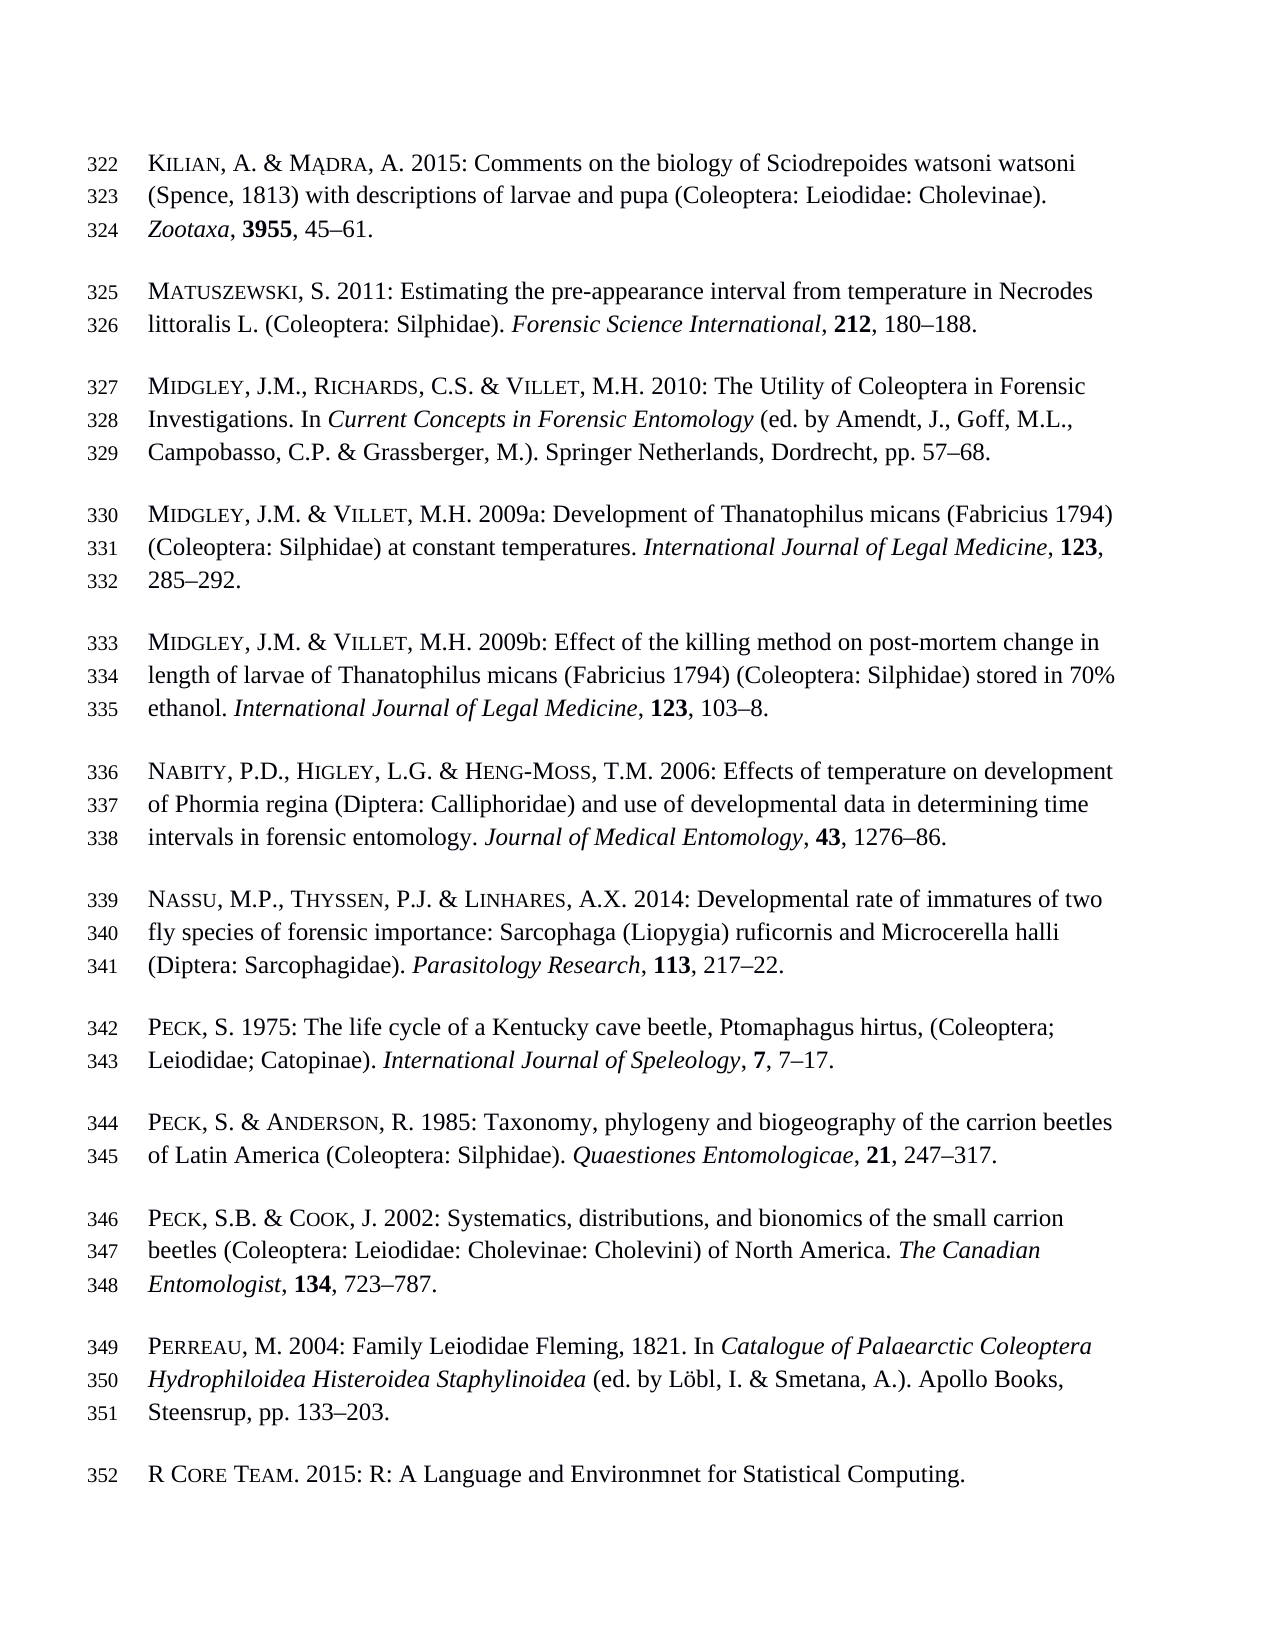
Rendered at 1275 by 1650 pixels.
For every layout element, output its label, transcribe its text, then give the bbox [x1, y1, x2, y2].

text Midgley, J.M. & Villet, M.H. 2009a: Development of Thanatophilus micans (Fabricius 1794) (Coleoptera: Silphidae) at constant temperatures. International Journal of Legal Medicine, 123, 285–292. [148, 499, 1127, 594]
text Midgley, J.M., Richards, C.S. & Villet, M.H. 2010: The Utility of Coleoptera in Forensic Investigations. In Current Concepts in Forensic Entomology (ed. by Amendt, J., Goff, M.L., Campobasso, C.P. & Grassberger, M.). Springer Netherlands, Dordrecht, pp. 57–68. [148, 371, 1127, 466]
text Midgley, J.M. & Villet, M.H. 2009b: Effect of the killing method on post-mortem change in length of larvae of Thanatophilus micans (Fabricius 1794) (Coleoptera: Silphidae) stored in 70% ethanol. International Journal of Legal Medicine, 123, 103–8. [148, 627, 1127, 722]
text Kilian, A. & Mądra, A. 2015: Comments on the biology of Sciodrepoides watsoni watsoni (Spence, 1813) with descriptions of larvae and pupa (Coleoptera: Leiodidae: Cholevinae). Zootaxa, 3955, 45–61. [148, 148, 1127, 242]
text Peck, S. & Anderson, R. 1985: Taxonomy, phylogeny and biogeography of the carrion beetles of Latin America (Coleoptera: Silphidae). Quaestiones Entomologicae, 21, 247–317. [148, 1107, 1127, 1169]
text Peck, S.B. & Cook, J. 2002: Systematics, distributions, and bionomics of the small carrion beetles (Coleoptera: Leiodidae: Cholevinae: Cholevini) of North America. The Canadian Entomologist, 134, 723–787. [148, 1203, 1127, 1297]
text Nabity, P.D., Higley, L.G. & Heng-Moss, T.M. 2006: Effects of temperature on development of Phormia regina (Diptera: Calliphoridae) and use of developmental data in determining time intervals in forensic entomology. Journal of Medical Entomology, 43, 1276–86. [148, 756, 1127, 851]
text Peck, S. 1975: The life cycle of a Kentucky cave beetle, Ptomaphagus hirtus, (Coleoptera; Leiodidae; Catopinae). International Journal of Speleology, 7, 7–17. [148, 1012, 1127, 1074]
text R Core Team. 2015: R: A Language and Environmnet for Statistical Computing. [148, 1459, 1127, 1488]
text Perreau, M. 2004: Family Leiodidae Fleming, 1821. In Catalogue of Palaearctic Coleoptera Hydrophiloidea Histeroidea Staphylinoidea (ed. by Löbl, I. & Smetana, A.). Apollo Books, Steensrup, pp. 133–203. [148, 1331, 1127, 1426]
text Matuszewski, S. 2011: Estimating the pre-appearance interval from temperature in Necrodes littoralis L. (Coleoptera: Silphidae). Forensic Science International, 212, 180–188. [148, 276, 1127, 338]
text Nassu, M.P., Thyssen, P.J. & Linhares, A.X. 2014: Developmental rate of immatures of two fly species of forensic importance: Sarcophaga (Liopygia) ruficornis and Microcerella halli (Diptera: Sarcophagidae). Parasitology Research, 113, 217–22. [148, 884, 1127, 979]
